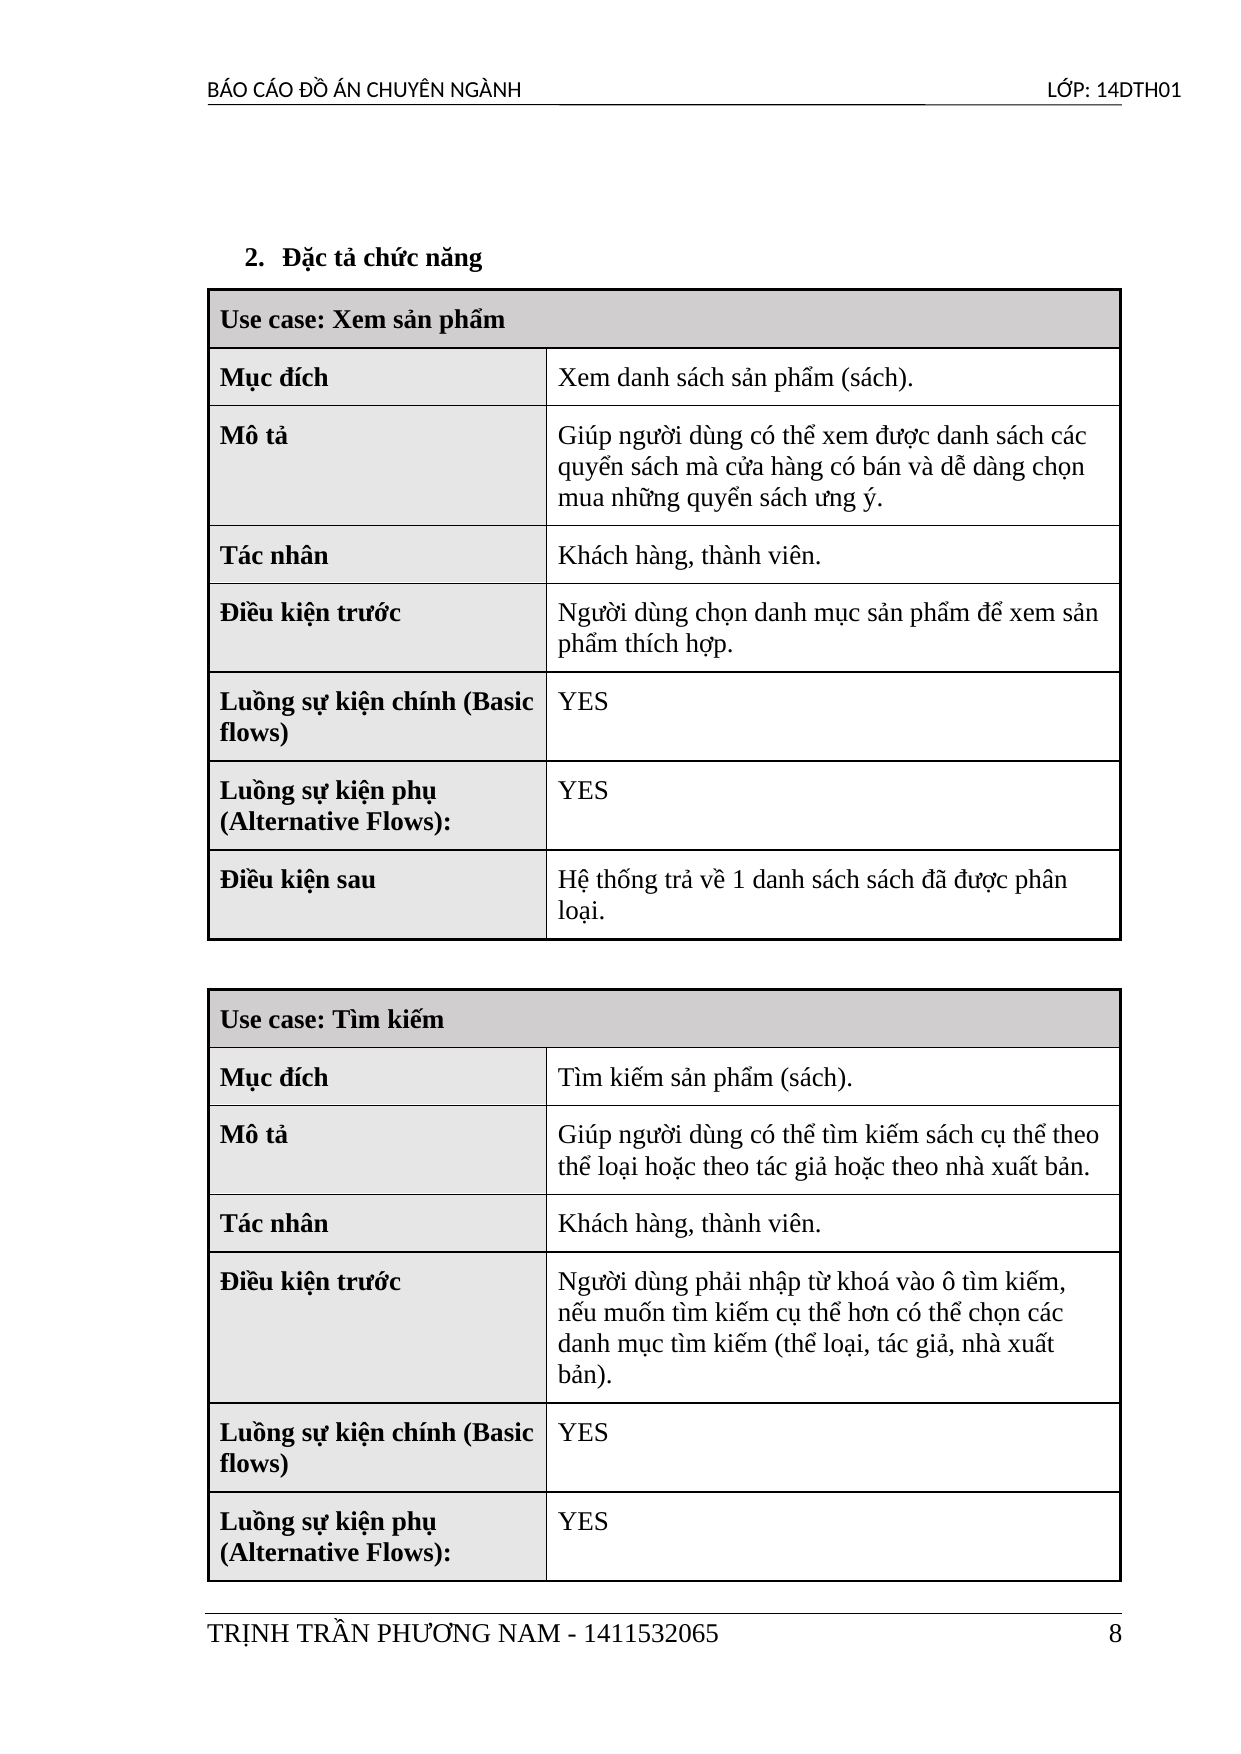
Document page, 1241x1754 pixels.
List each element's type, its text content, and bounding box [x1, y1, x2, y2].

list Đặc tả chức năng [244, 241, 1122, 272]
table_cell YES [547, 673, 1119, 760]
table_cell YES [547, 1404, 1119, 1491]
table_cell YES [547, 1493, 1119, 1580]
table_cell Luồng sự kiện phụ (Alternative Flows): [210, 1493, 546, 1580]
table_cell Mô tả [210, 406, 546, 525]
table_cell Mô tả [210, 1106, 546, 1193]
table_cell Giúp người dùng có thể xem được danh sách các quyển sách mà cửa hàng có bán và dễ dàng chọn mua những quyển sách ưng ý. [547, 406, 1119, 525]
table_cell Người dùng chọn danh mục sản phẩm để xem sản phẩm thích hợp. [547, 584, 1119, 671]
table_cell Giúp người dùng có thể tìm kiếm sách cụ thể theo thể loại hoặc theo tác giả hoặc theo nhà xuất bản. [547, 1106, 1119, 1193]
table_cell Người dùng phải nhập từ khoá vào ô tìm kiếm, nếu muốn tìm kiếm cụ thể hơn có thể chọn các danh mục tìm kiếm (thể loại, tác giả, nhà xuất bản). [547, 1253, 1119, 1402]
table_cell YES [547, 762, 1119, 849]
table_cell Điều kiện trước [210, 1253, 546, 1402]
table_cell Điều kiện trước [210, 584, 546, 671]
table_cell Tìm kiếm sản phẩm (sách). [547, 1048, 1119, 1104]
table_cell Xem danh sách sản phẩm (sách). [547, 349, 1119, 405]
table_cell Luồng sự kiện chính (Basic flows) [210, 673, 546, 760]
table_cell Luồng sự kiện chính (Basic flows) [210, 1404, 546, 1491]
table_header Use case: Xem sản phẩm [210, 291, 1119, 347]
table_cell Tác nhân [210, 1195, 546, 1251]
table_cell Tác nhân [210, 526, 546, 582]
table_header Use case: Tìm kiếm [210, 991, 1119, 1047]
table_cell Khách hàng, thành viên. [547, 526, 1119, 582]
table_cell Điều kiện sau [210, 851, 546, 938]
table_cell Hệ thống trả về 1 danh sách sách đã được phân loại. [547, 851, 1119, 938]
table_cell Luồng sự kiện phụ (Alternative Flows): [210, 762, 546, 849]
table_cell Khách hàng, thành viên. [547, 1195, 1119, 1251]
table_cell Mục đích [210, 1048, 546, 1104]
table_cell Mục đích [210, 349, 546, 405]
